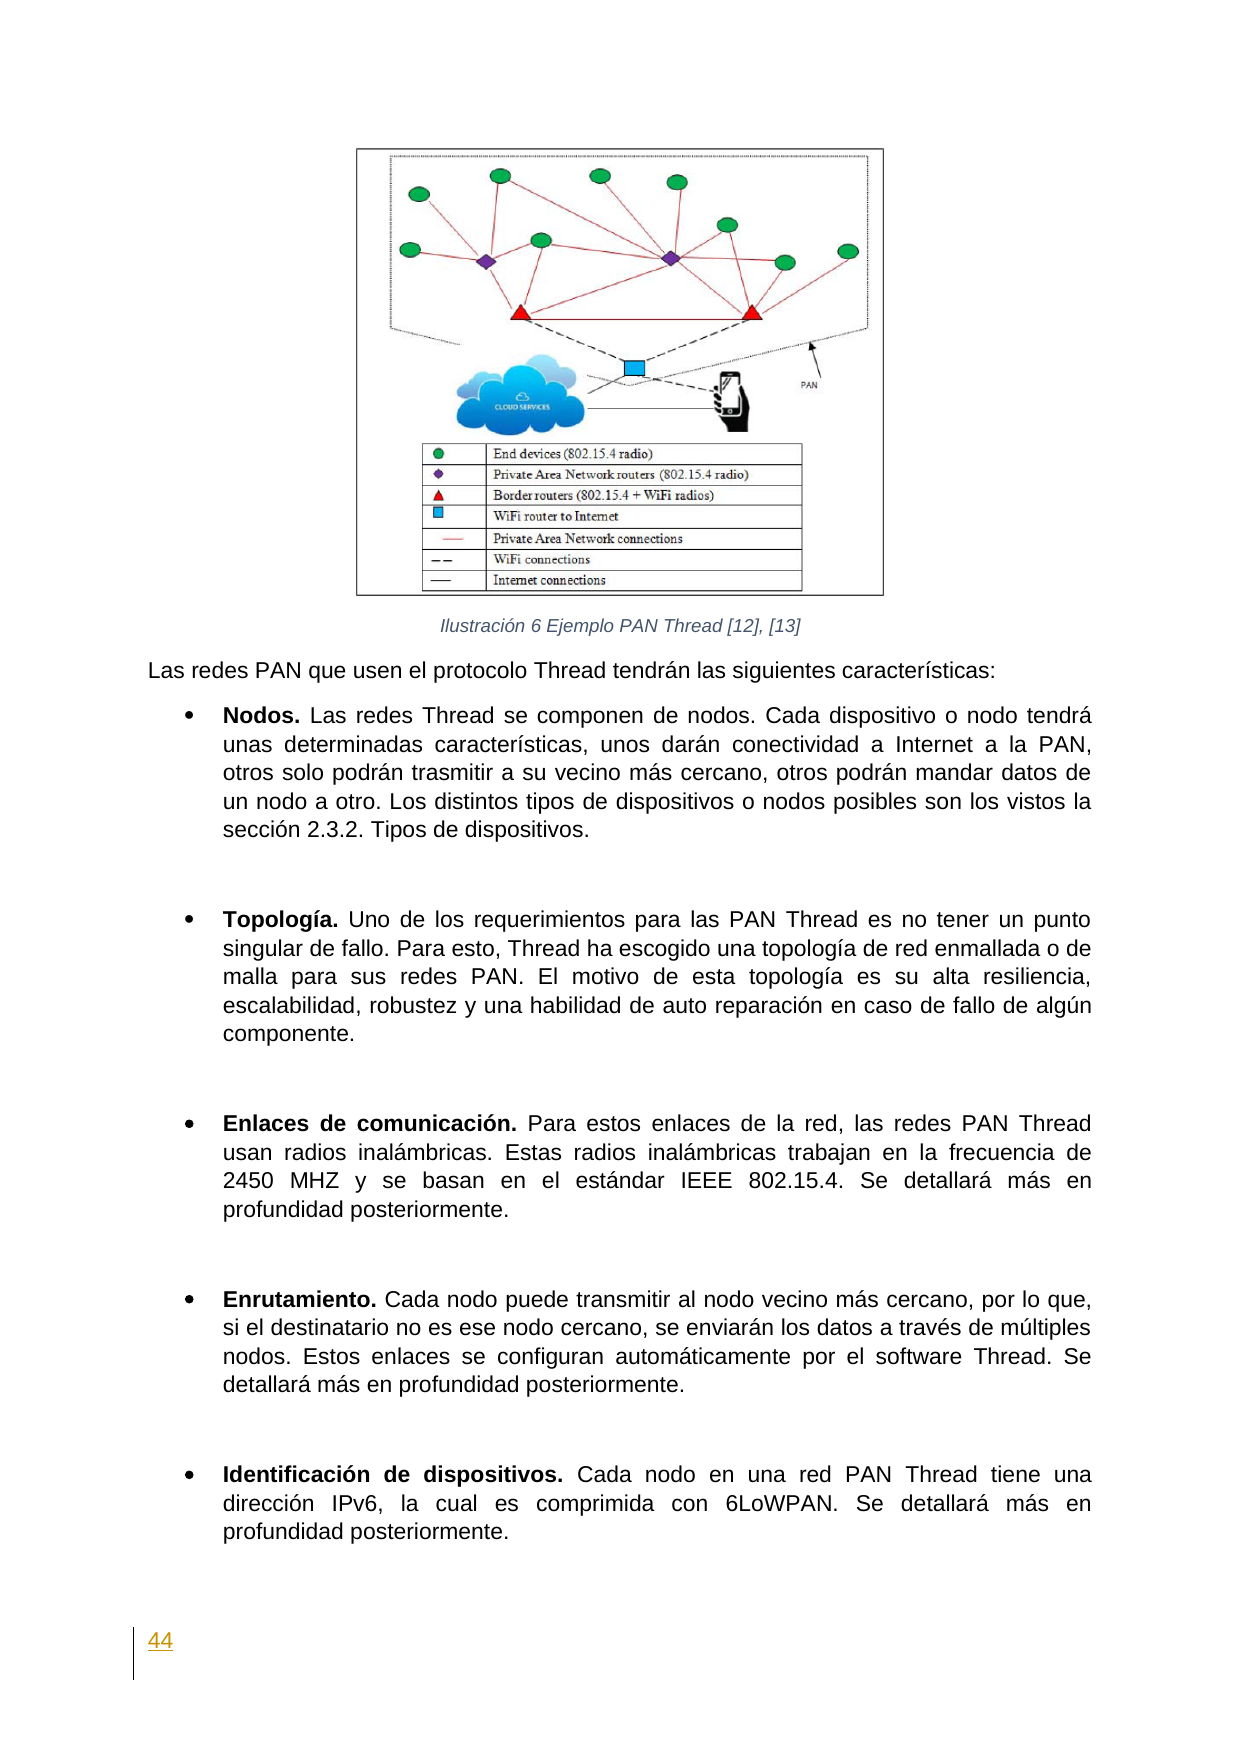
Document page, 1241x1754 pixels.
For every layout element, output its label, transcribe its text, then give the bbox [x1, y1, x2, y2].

list Identificación de dispositivos. Cada nodo en una red PAN Thread tiene una dirección IPv6, la cual es comprimida con 6LoWPAN. Se detallará más en profundidad posteriormente. [185, 1461, 1092, 1544]
list Topología. Uno de los requerimientos para las PAN Thread es no tener un punto singular de fallo. Para esto, Thread ha escogido una topología de red enmallada o de malla para sus redes PAN. El motivo de esta topología es su alta resiliencia, escalabilidad, robustez y una habilidad de auto reparación en caso de fallo de algún componente. [185, 906, 1092, 1046]
list Enrutamiento. Cada nodo puede transmitir al nodo vecino más cercano, por lo que, si el destinatario no es ese nodo cercano, se enviarán los datos a través de múltiples nodos. Estos enlaces se configuran automáticamente por el software Thread. Se detallará más en profundidad posteriormente. [185, 1286, 1092, 1397]
text Las redes PAN que usen el protocolo Thread tendrán las siguientes características: [148, 657, 1092, 684]
list Enlaces de comunicación. Para estos enlaces de la red, las redes PAN Thread usan radios inalámbricas. Estas radios inalámbricas trabajan en la frecuencia de 2450 MHZ y se basan en el estándar IEEE 802.15.4. Se detallará más en profundidad posteriormente. [185, 1110, 1092, 1222]
list Nodos. Las redes Thread se componen de nodos. Cada dispositivo o nodo tendrá unas determinadas características, unos darán conectividad a Internet a la PAN, otros solo podrán trasmitir a su vecino más cercano, otros podrán mandar datos de un nodo a otro. Los distintos tipos de dispositivos o nodos posibles son los vistos la sección 2.3.2. Tipos de dispositivos. [185, 702, 1092, 842]
picture [354, 147, 886, 597]
